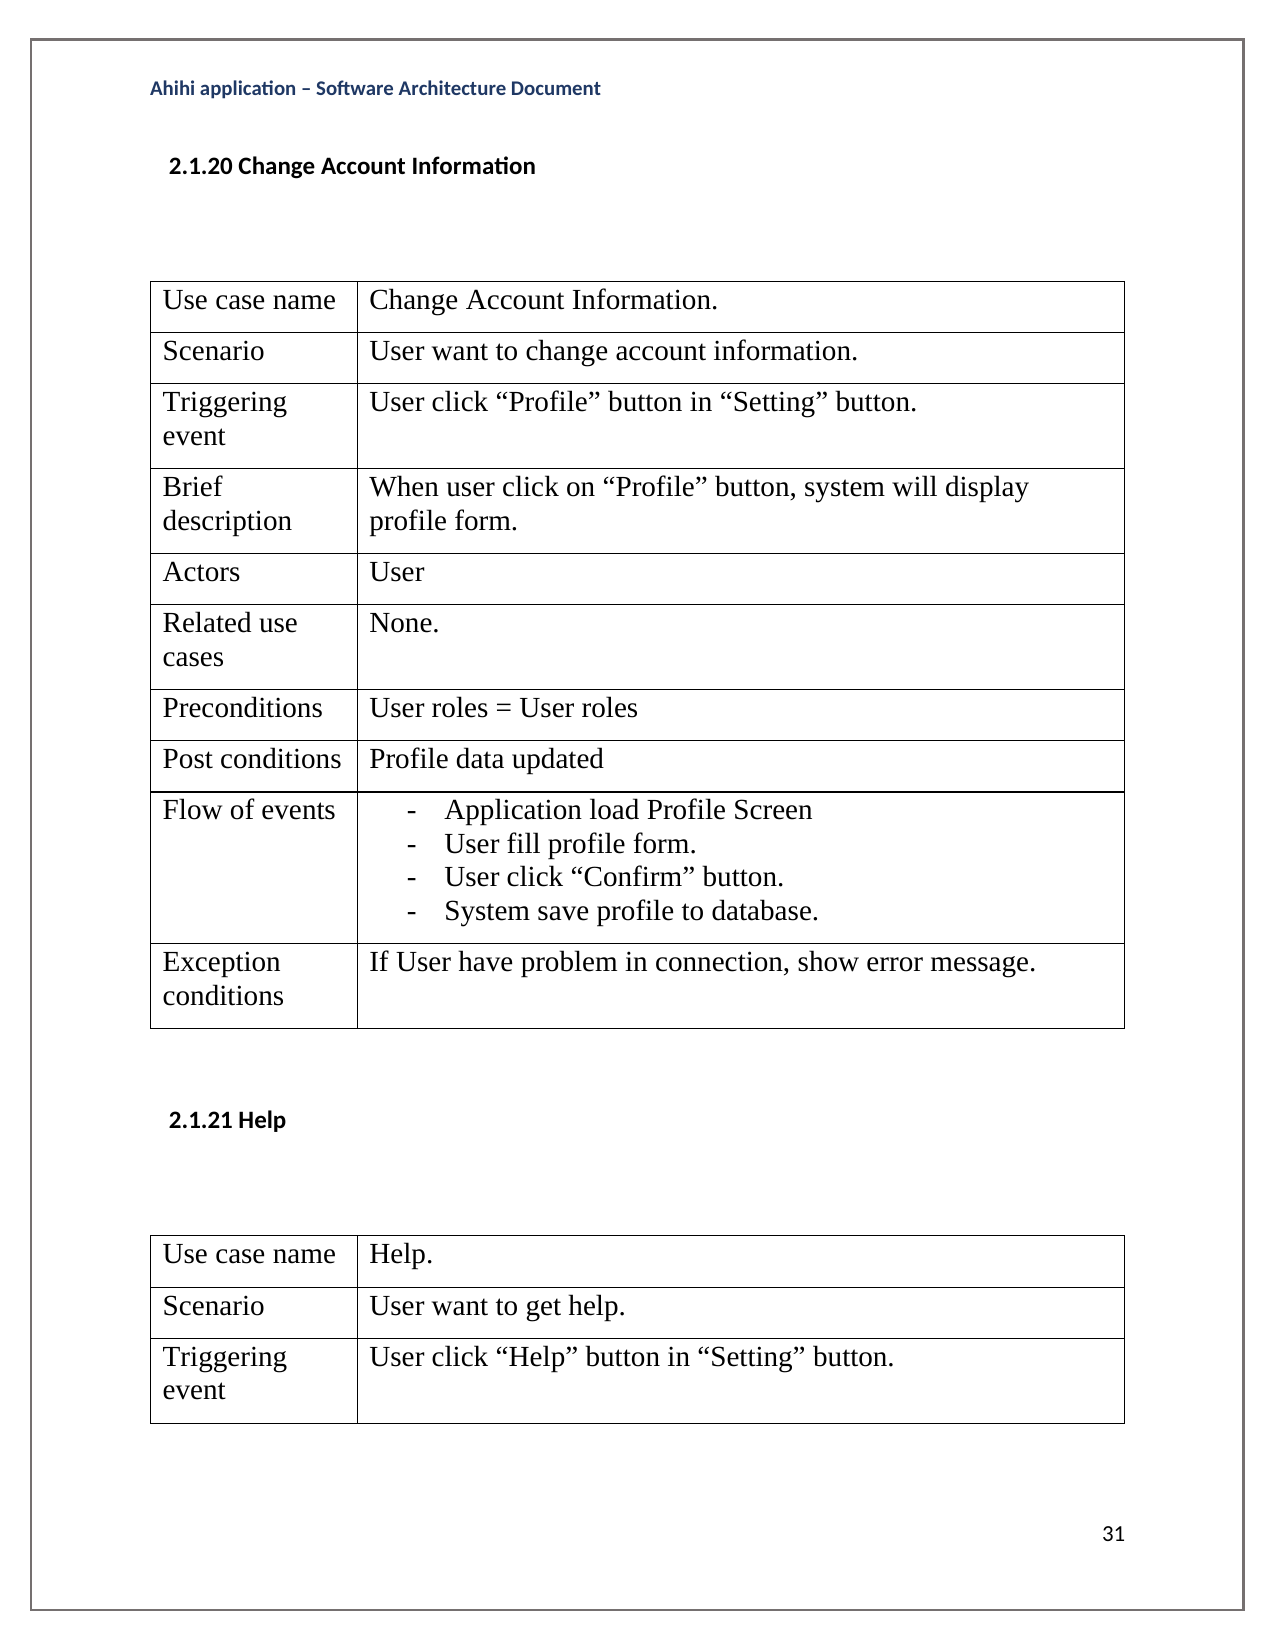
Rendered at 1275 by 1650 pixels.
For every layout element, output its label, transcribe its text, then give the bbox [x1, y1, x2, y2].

table_cell When user click on “Profile” button, system will display profile form. [358, 469, 1124, 553]
table_cell Profile data updated [358, 741, 1124, 791]
table_header Change Account Information. [358, 282, 1124, 332]
table_cell User [358, 554, 1124, 604]
table_cell Application load Profile Screen User fill profile form. User click “Confirm” button. System save profile to database. [358, 793, 1124, 943]
table_header Use case name [151, 1236, 357, 1287]
table_cell Scenario [151, 333, 357, 383]
table_cell Related use cases [151, 605, 357, 689]
table_cell Triggering event [151, 384, 357, 468]
table_cell Brief description [151, 469, 357, 553]
table_cell None. [358, 605, 1124, 689]
table_cell Actors [151, 554, 357, 604]
subtitle 2.1.20 Change Account Information [150, 150, 1125, 181]
table_cell Triggering event [151, 1339, 357, 1423]
table_cell Flow of events [151, 793, 357, 943]
table_cell User want to change account information. [358, 333, 1124, 383]
table_cell User roles = User roles [358, 690, 1124, 740]
table_cell User click “Help” button in “Setting” button. [358, 1339, 1124, 1423]
table_cell Scenario [151, 1288, 357, 1338]
table_header Use case name [151, 282, 357, 332]
table_cell User click “Profile” button in “Setting” button. [358, 384, 1124, 468]
subtitle 2.1.21 Help [150, 1104, 1125, 1135]
table_cell Post conditions [151, 741, 357, 791]
table_cell If User have problem in connection, show error message. [358, 944, 1124, 1028]
table_cell Preconditions [151, 690, 357, 740]
table_header Help. [358, 1236, 1124, 1287]
table_cell Exception conditions [151, 944, 357, 1028]
table_cell User want to get help. [358, 1288, 1124, 1338]
